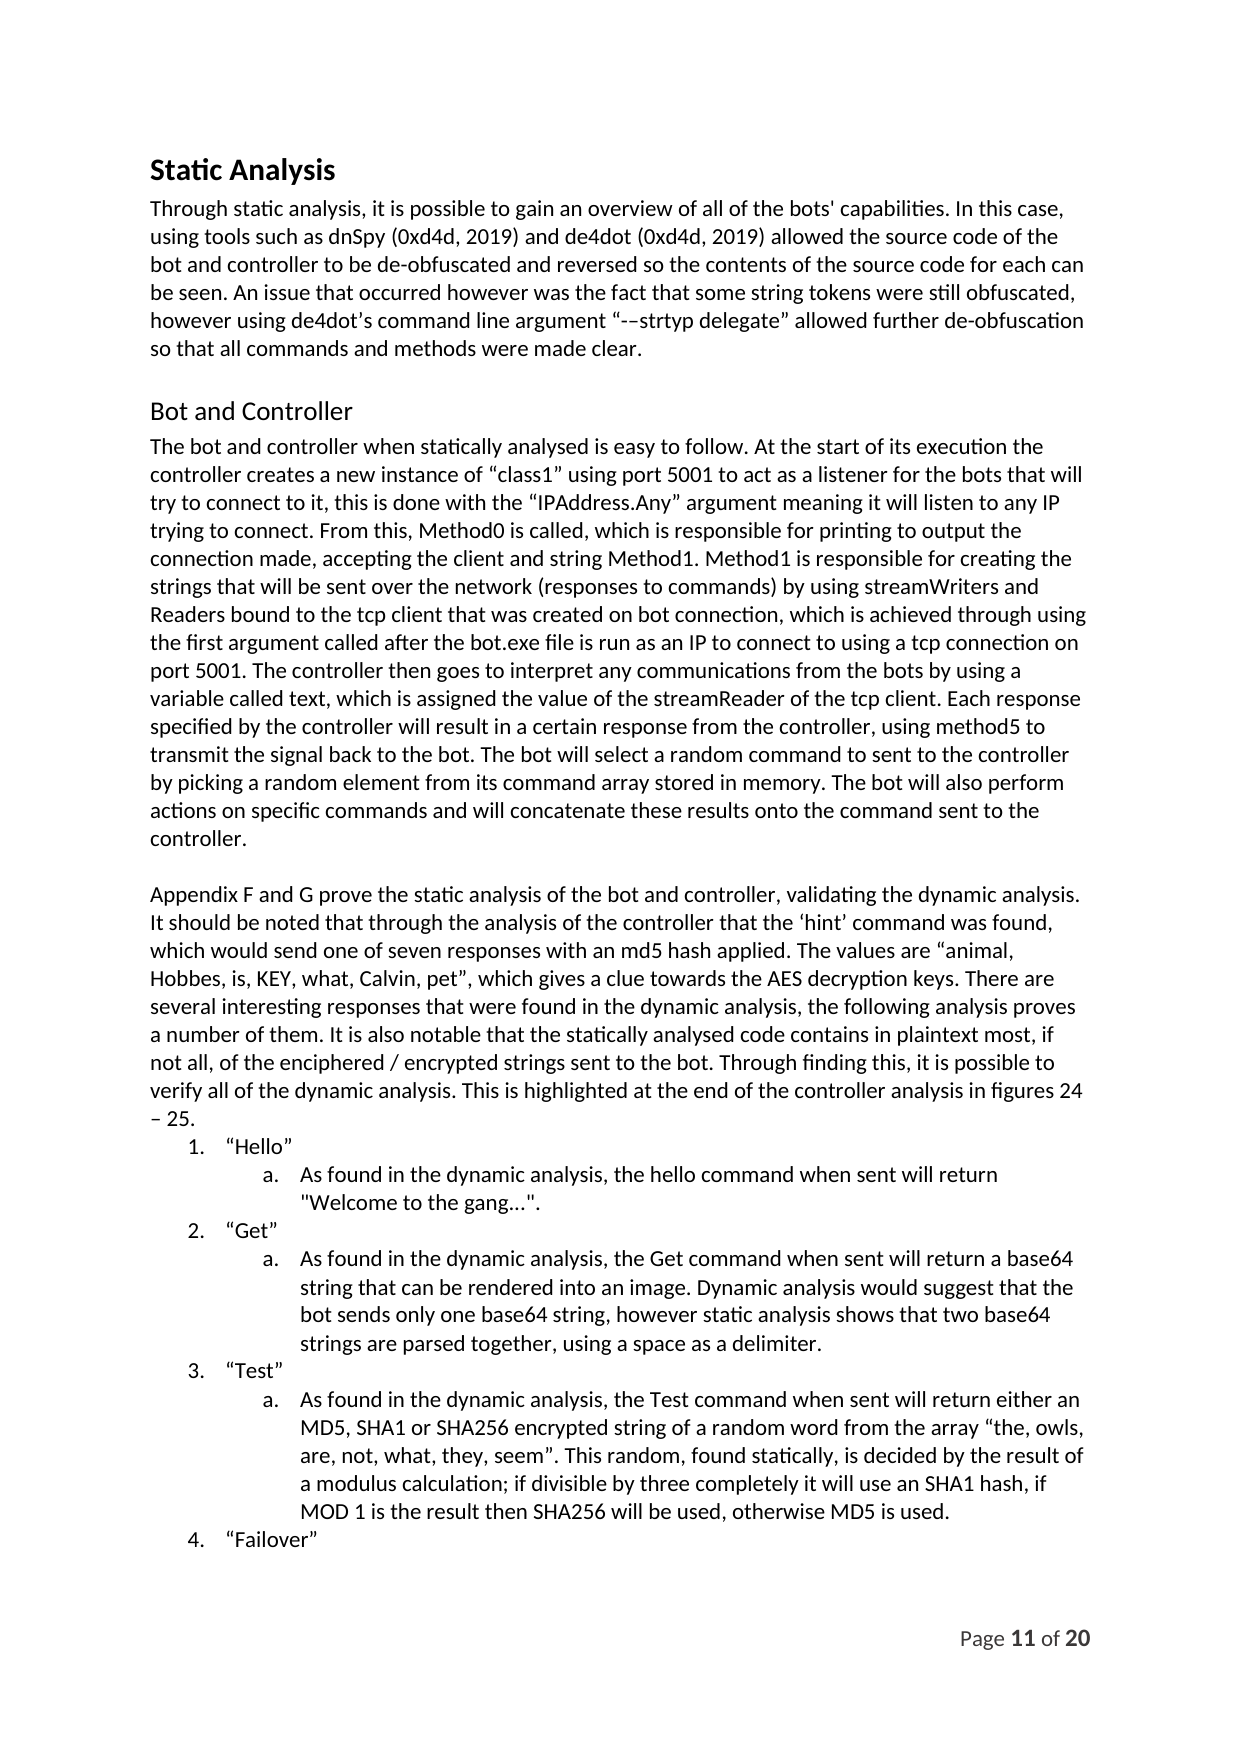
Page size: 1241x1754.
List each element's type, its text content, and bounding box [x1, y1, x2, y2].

list As found in the dynamic analysis, the Get command when sent will return a base64 string that can be rendered into an image. Dynamic analysis would suggest that the bot sends only one base64 string, however static analysis shows that two base64 strings are parsed together, using a space as a delimiter. [262, 1244, 1090, 1357]
text Appendix F and G prove the static analysis of the bot and controller, validating the dynamic analysis. It should be noted that through the analysis of the controller that the ‘hint’ command was found, which would send one of seven responses with an md5 hash applied. The values are “animal, Hobbes, is, KEY, what, Calvin, pet”, which gives a clue towards the AES decryption keys. There are several interesting responses that were found in the dynamic analysis, the following analysis proves a number of them. It is also notable that the statically analysed code contains in plaintext most, if not all, of the enciphered / encrypted strings sent to the bot. Through finding this, it is possible to verify all of the dynamic analysis. This is highlighted at the end of the controller analysis in figures 24 – 25. [150, 880, 1090, 1132]
list “Test” [187, 1357, 1090, 1385]
list As found in the dynamic analysis, the hello command when sent will return "Welcome to the gang...". [262, 1161, 1090, 1217]
text The bot and controller when statically analysed is easy to follow. At the start of its execution the controller creates a new instance of “class1” using port 5001 to act as a listener for the bots that will try to connect to it, this is done with the “IPAddress.Any” argument meaning it will listen to any IP trying to connect. From this, Method0 is called, which is responsible for printing to output the connection made, accepting the client and string Method1. Method1 is responsible for creating the strings that will be sent over the network (responses to commands) by using streamWriters and Readers bound to the tcp client that was created on bot connection, which is achieved through using the first argument called after the bot.exe file is run as an IP to connect to using a tcp connection on port 5001. The controller then goes to interpret any communications from the bots by using a variable called text, which is assigned the value of the streamReader of the tcp client. Each response specified by the controller will result in a certain response from the controller, using method5 to transmit the signal back to the bot. The bot will select a random command to sent to the controller by picking a random element from its command array stored in memory. The bot will also perform actions on specific commands and will concatenate these results onto the command sent to the controller. [150, 432, 1090, 852]
subtitle Bot and Controller [150, 394, 1090, 427]
list “Failover” [187, 1525, 1090, 1553]
list “Hello” [187, 1132, 1090, 1161]
text Through static analysis, it is possible to gain an overview of all of the bots' capabilities. In this case, using tools such as dnSpy and de4dot allowed the source code of the bot and controller to be de-obfuscated and reversed so the contents of the source code for each can be seen. An issue that occurred however was the fact that some string tokens were still obfuscated, however using de4dot’s command line argument “-–strtyp delegate” allowed further de-obfuscation so that all commands and methods were made clear. [150, 194, 1090, 362]
subtitle Static Analysis [150, 150, 1090, 188]
list As found in the dynamic analysis, the Test command when sent will return either an MD5, SHA1 or SHA256 encrypted string of a random word from the array “the, owls, are, not, what, they, seem”. This random, found statically, is decided by the result of a modulus calculation; if divisible by three completely it will use an SHA1 hash, if MOD 1 is the result then SHA256 will be used, otherwise MD5 is used. [262, 1385, 1090, 1525]
list “Get” [187, 1217, 1090, 1244]
